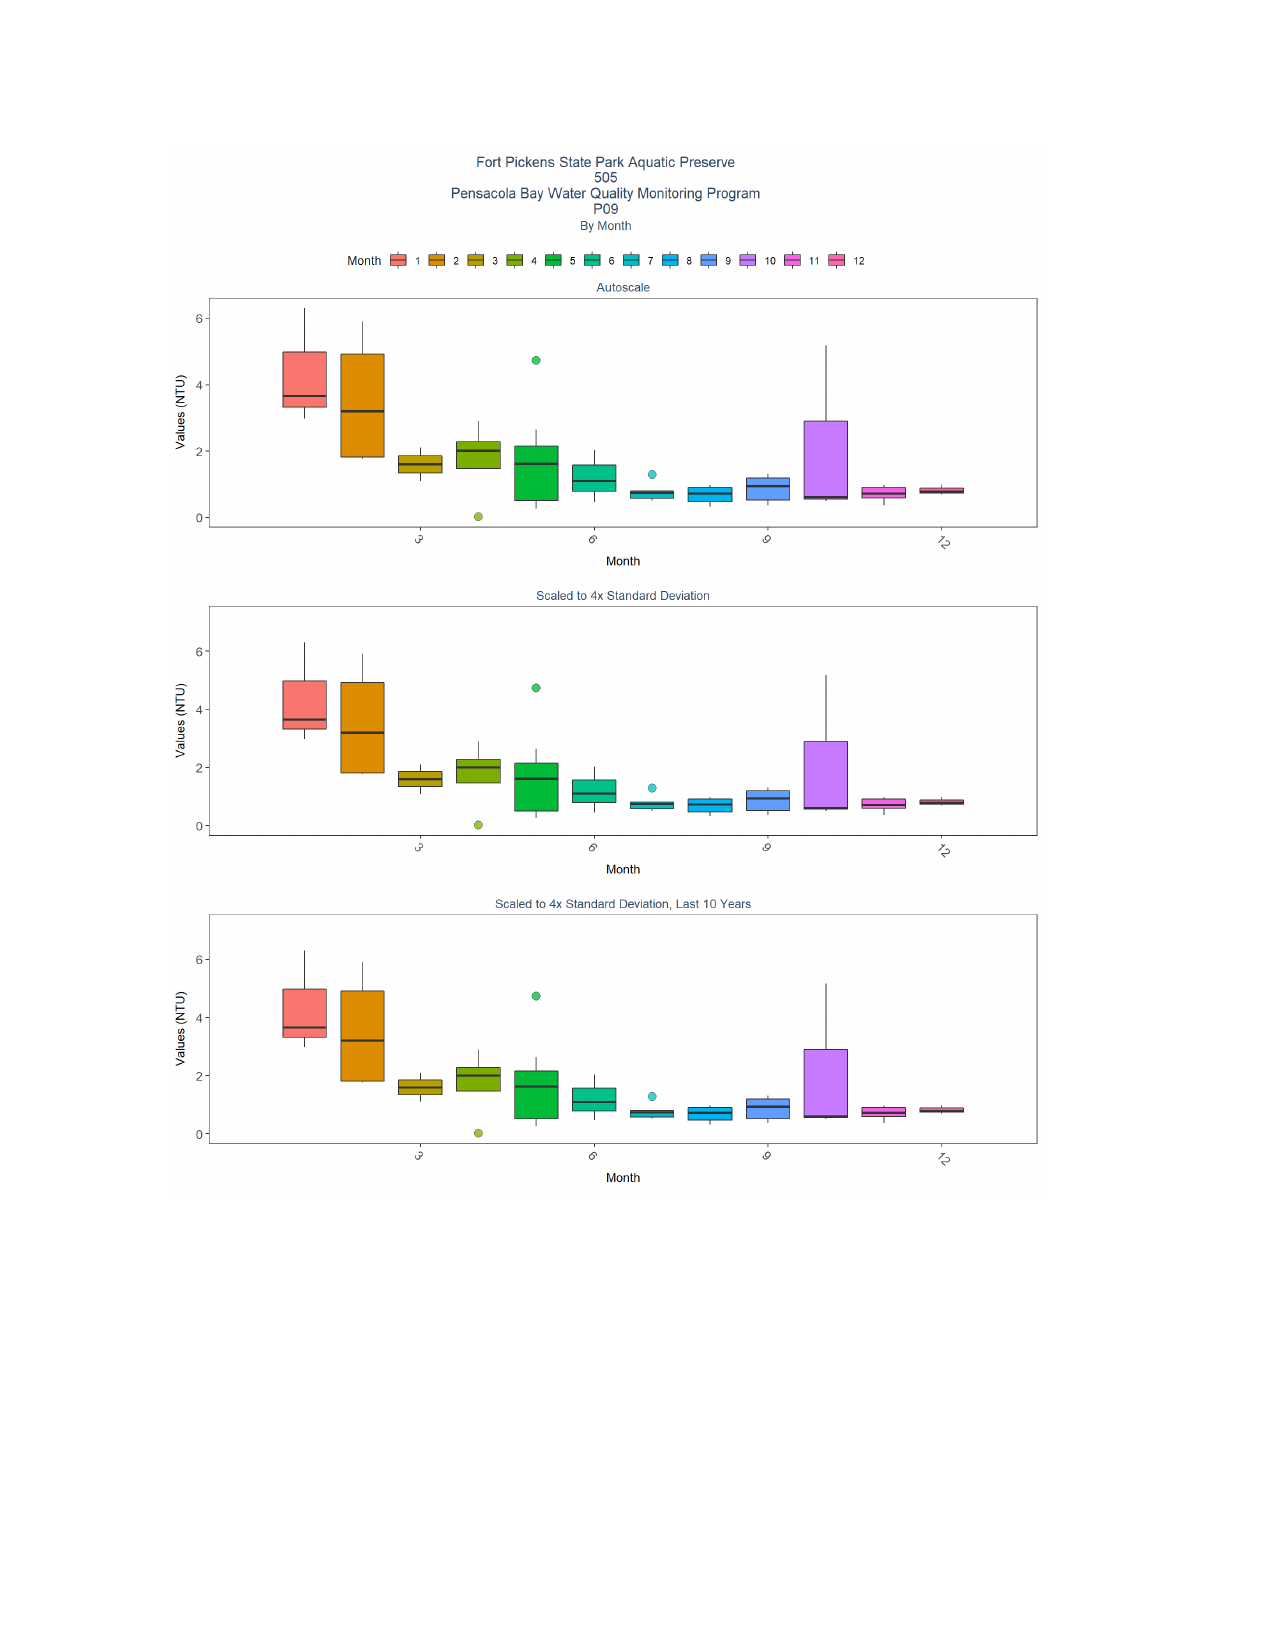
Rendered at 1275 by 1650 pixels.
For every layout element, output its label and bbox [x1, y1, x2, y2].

picture [168, 150, 1044, 1200]
